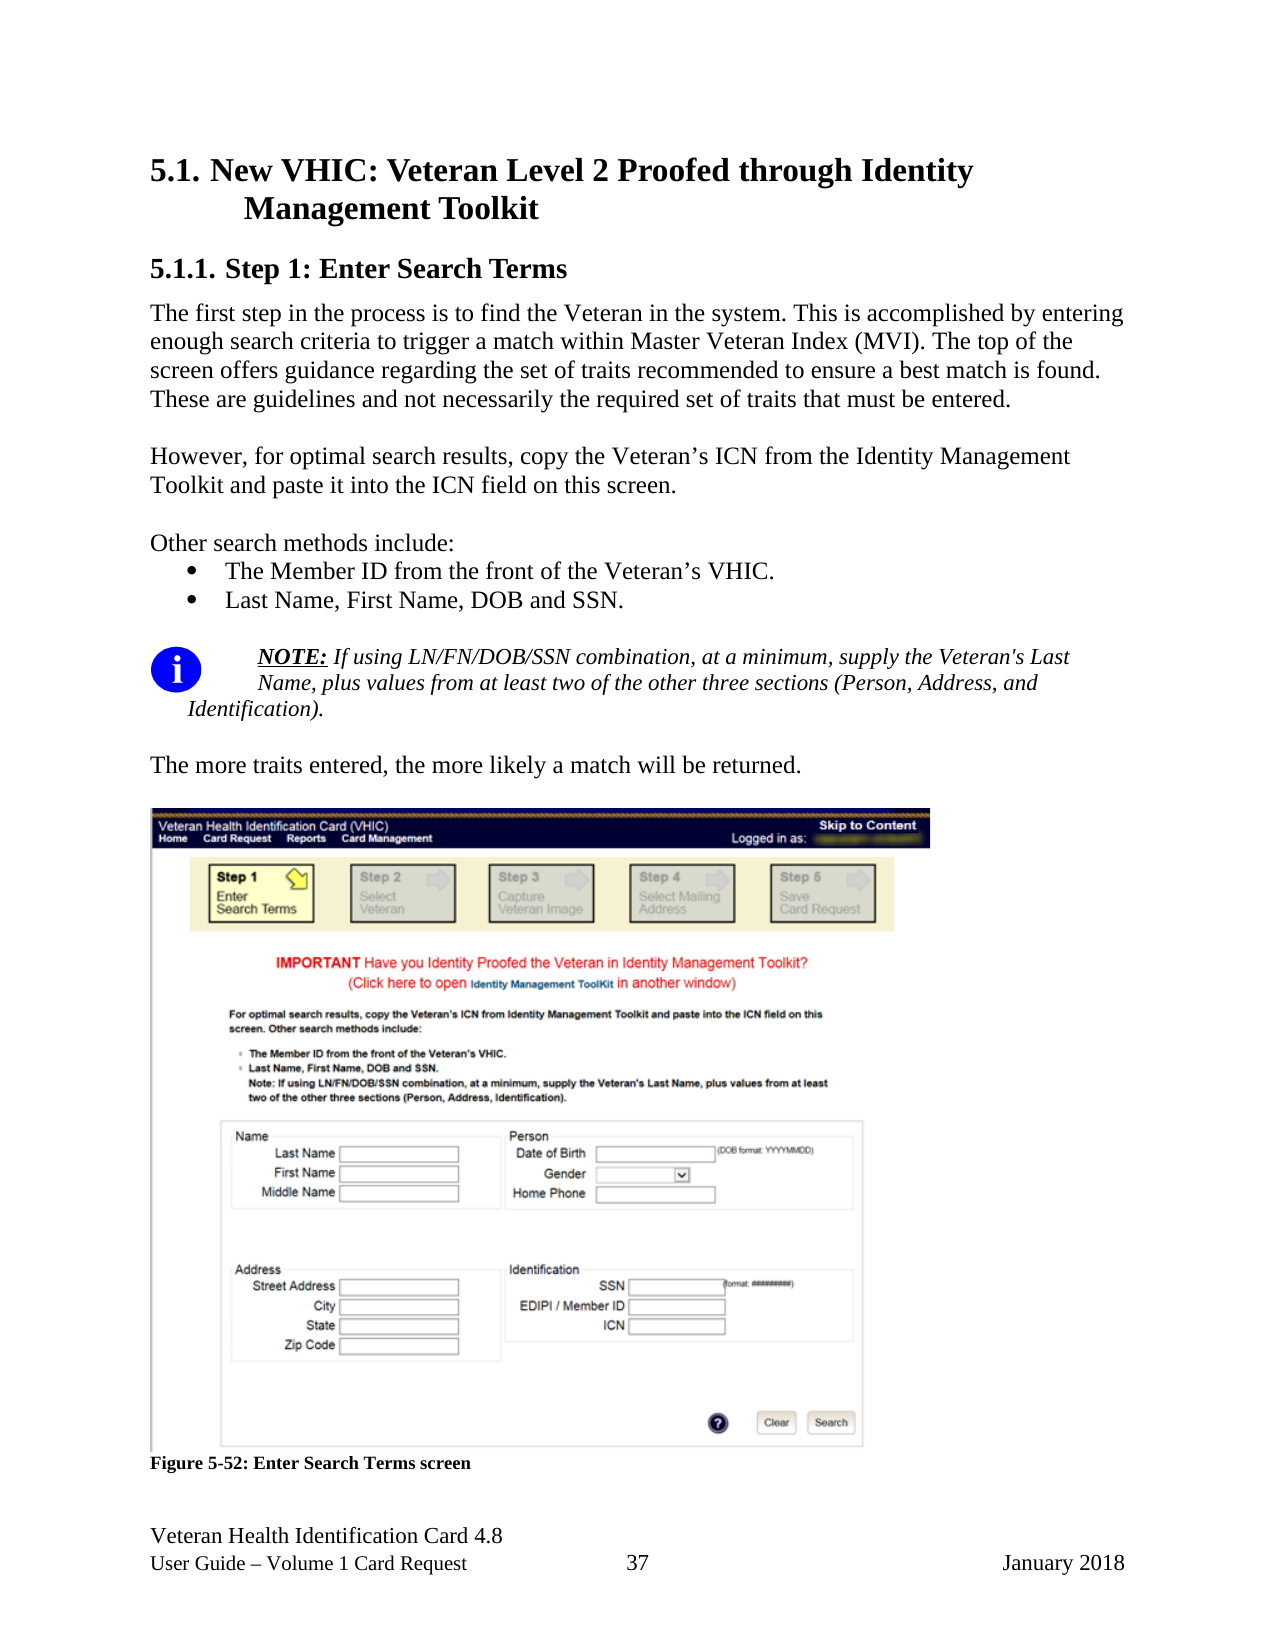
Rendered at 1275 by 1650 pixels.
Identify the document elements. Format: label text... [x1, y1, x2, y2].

list The Member ID from the front of the Veteran’s VHIC. [187, 556, 1125, 585]
text NOTE: If using LN/FN/DOB/SSN combination, at a minimum, supply the Veteran's Last Name, plus values from at least two of the other three sections (Person, Address, and Identification). [187, 643, 1125, 722]
subtitle Step 1: Enter Search Terms [150, 252, 1125, 285]
text The more traits entered, the more likely a match will be returned. [150, 751, 1125, 779]
text The first step in the process is to find the Veteran in the system. This is accomplished by entering enough search criteria to trigger a match within Master Veteran Index (MVI). The top of the screen offers guidance regarding the set of traits recommended to ensure a best match is found. These are guidelines and not necessarily the required set of traits that must be entered. [150, 298, 1125, 413]
picture [150, 808, 930, 1452]
list Last Name, First Name, DOB and SSN. [187, 585, 1125, 614]
text However, for optimal search results, copy the Veteran’s ICN from the Identity Management Toolkit and paste it into the ICN field on this screen. [150, 441, 1125, 499]
subtitle New VHIC: Veteran Level 2 Proofed through Identity Management Toolkit [150, 150, 1125, 227]
text Other search methods include: [150, 528, 1125, 556]
picture [150, 644, 202, 695]
